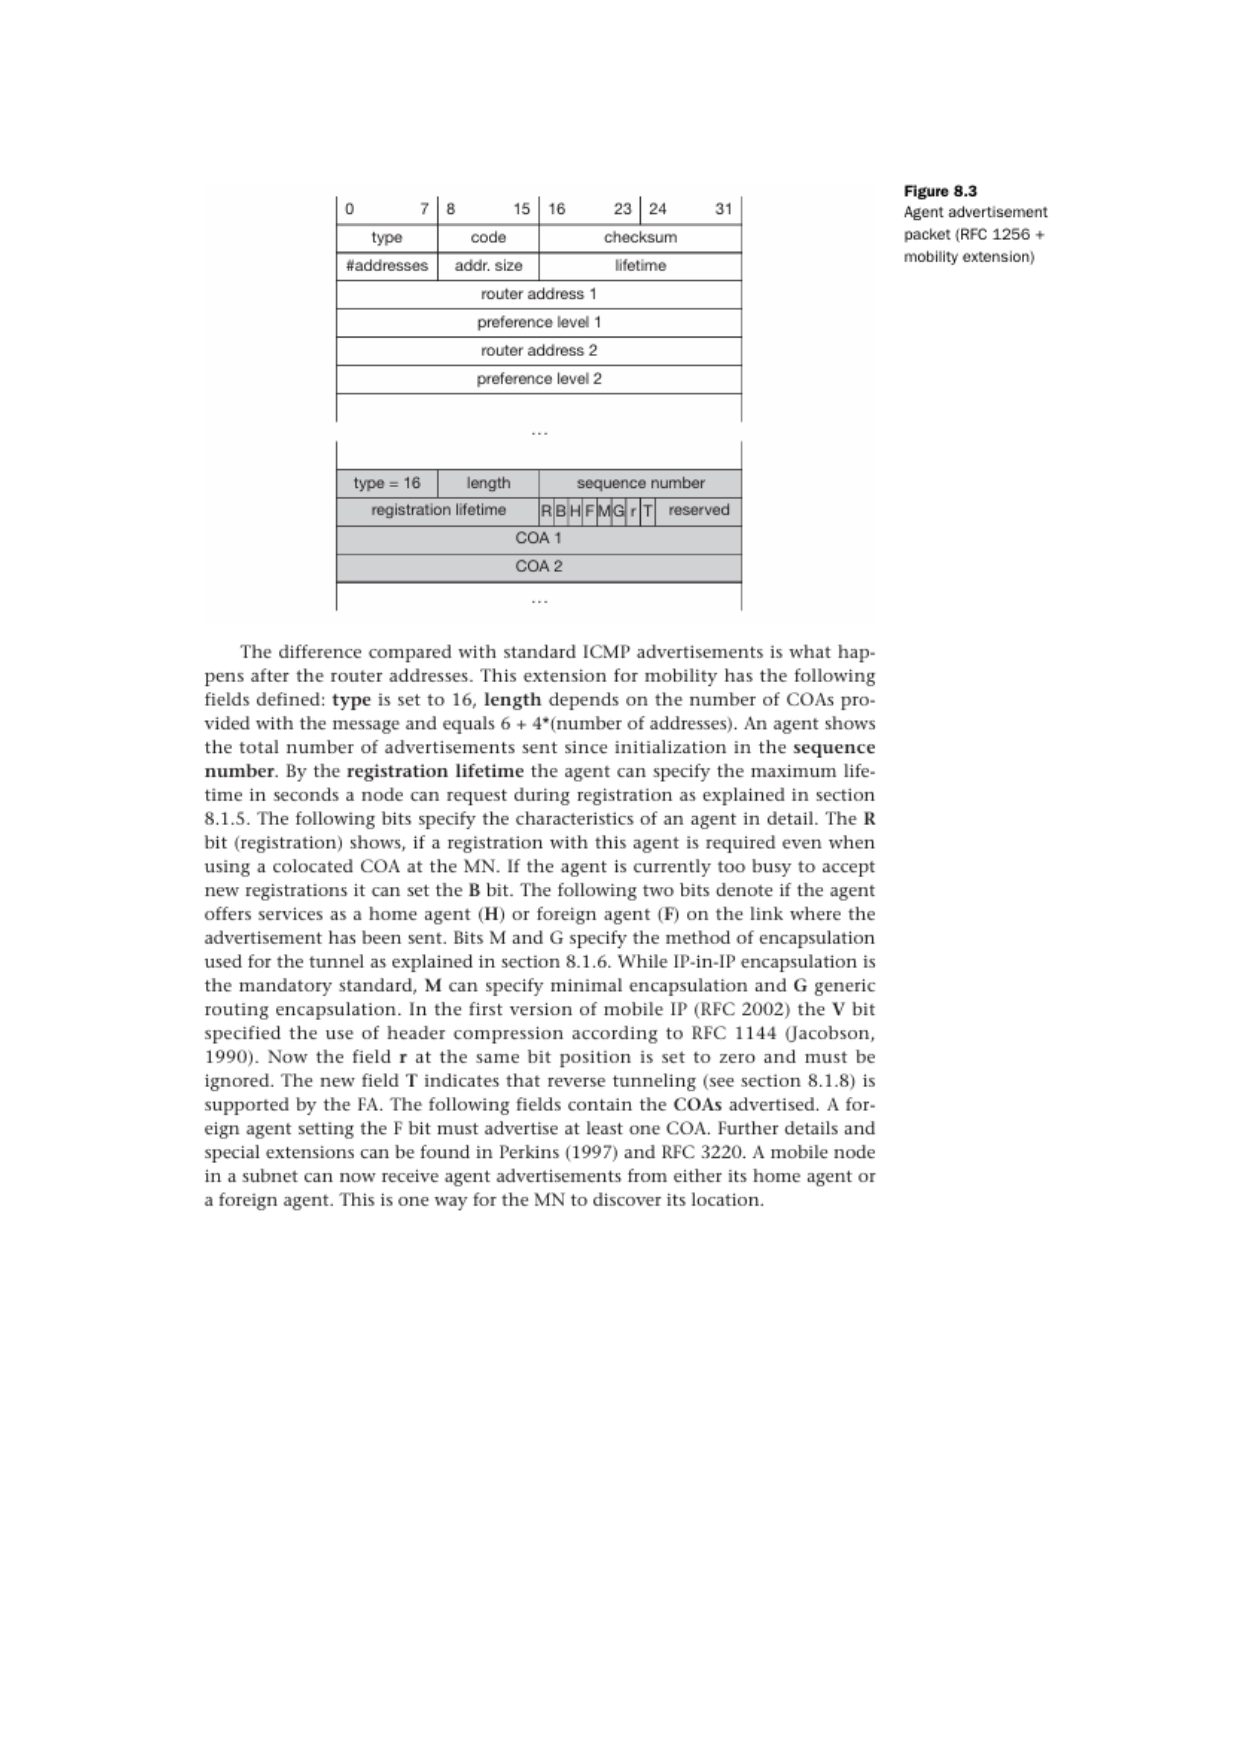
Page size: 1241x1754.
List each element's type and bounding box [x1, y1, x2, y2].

picture [150, 150, 1091, 1288]
